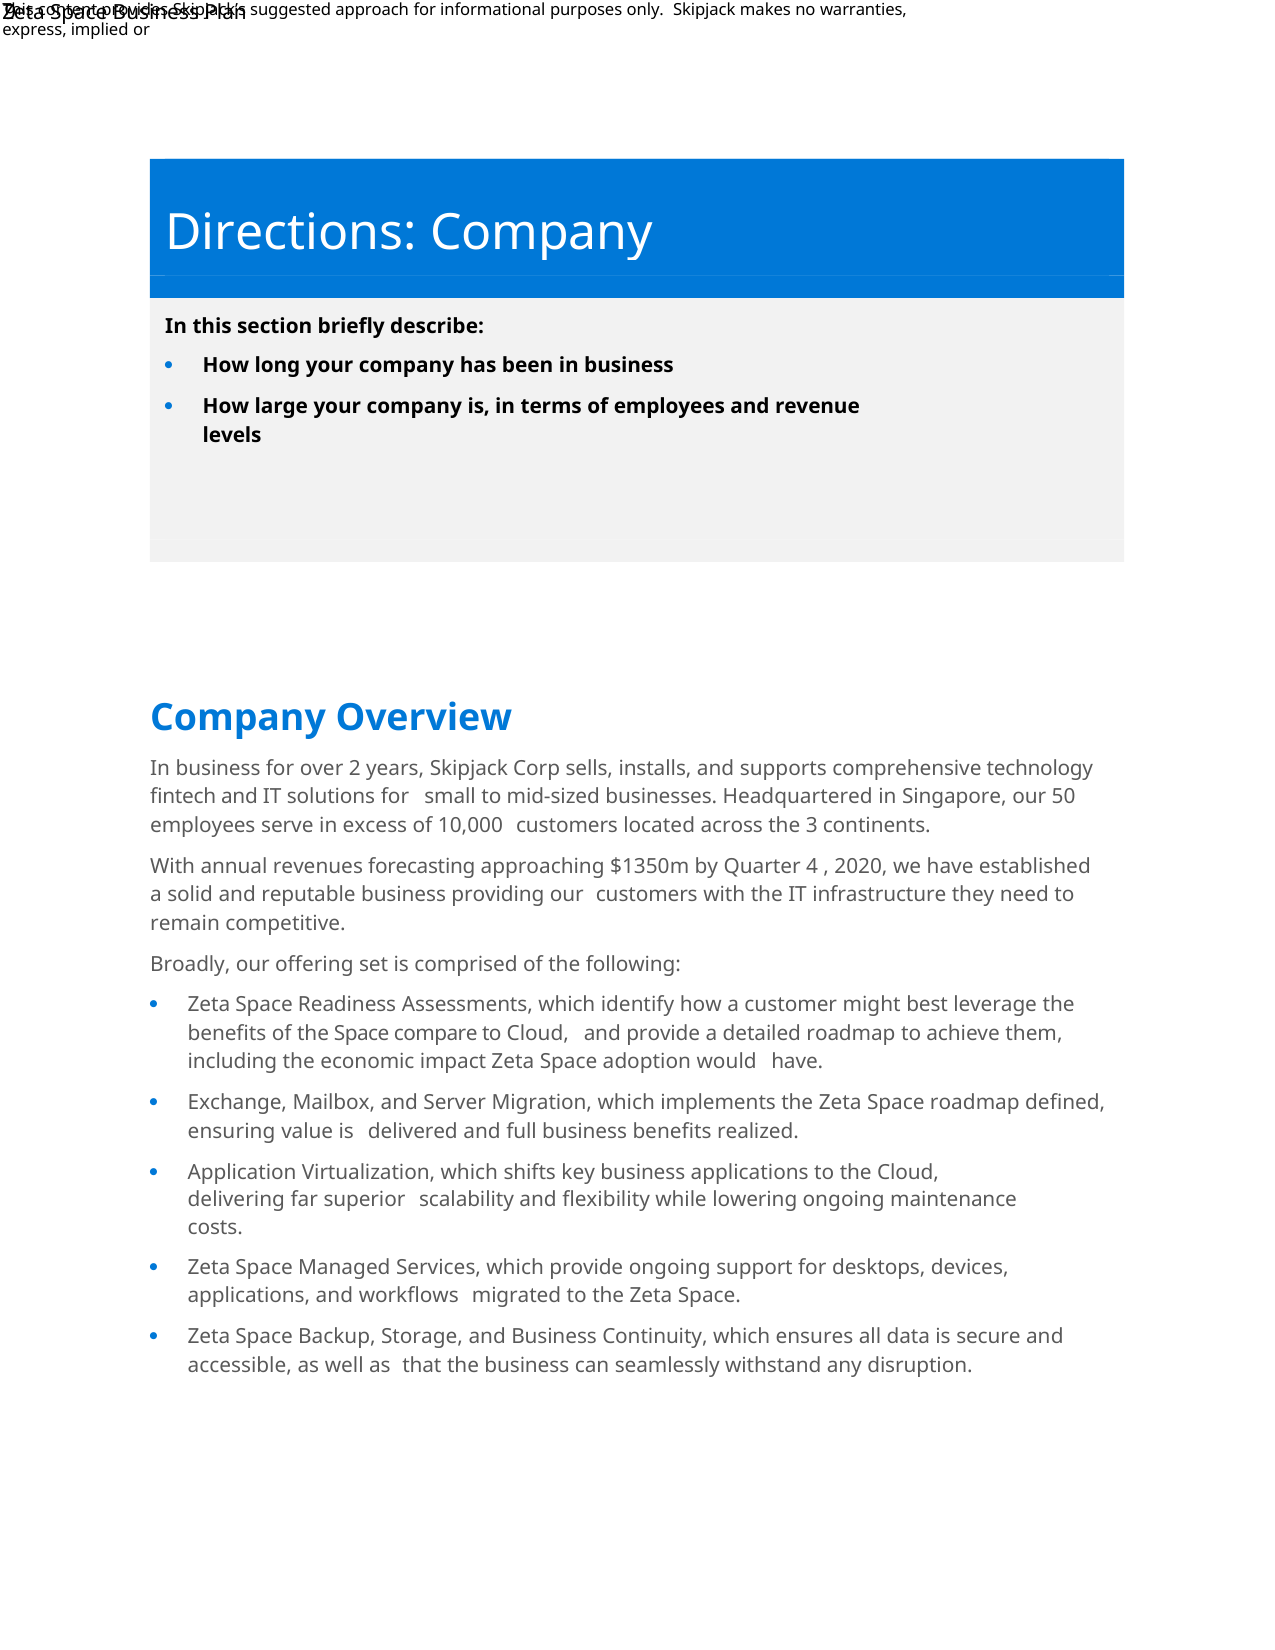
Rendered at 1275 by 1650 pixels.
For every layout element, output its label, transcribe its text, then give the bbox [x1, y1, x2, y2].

text In business for over 2 years, Skipjack Corp sells, installs, and supports comprehensive technology fintech and IT solutions for small to mid-sized businesses. Headquartered in Singapore, our 50 employees serve in excess of 10,000 customers located across the 3 continents. [150, 753, 1095, 838]
list Application Virtualization, which shifts key business applications to the Cloud, delivering far superior scalability and flexibility while lowering ongoing maintenance costs. [150, 1157, 1040, 1240]
list Zeta Space Readiness Assessments, which identify how a customer might best leverage the benefits of the Space compare to Cloud, and provide a detailed roadmap to achieve them, including the economic impact Zeta Space adoption would have. [150, 989, 1121, 1075]
list Zeta Space Managed Services, which provide ongoing support for desktops, devices, applications, and workflows migrated to the Zeta Space. [150, 1252, 1112, 1309]
subtitle Company Overview [150, 690, 1137, 741]
list Exchange, Mailbox, and Server Migration, which implements the Zeta Space roadmap defined, ensuring value is delivered and full business benefits realized. [150, 1087, 1112, 1144]
text With annual revenues forecasting approaching $1350m by Quarter 4 , 2020, we have established a solid and reputable business providing our customers with the IT infrastructure they need to remain competitive. [150, 851, 1095, 936]
text Broadly, our offering set is comprised of the following: [150, 949, 1137, 977]
list Zeta Space Backup, Storage, and Business Continuity, which ensures all data is secure and accessible, as well as that the business can seamlessly withstand any disruption. [150, 1321, 1095, 1378]
